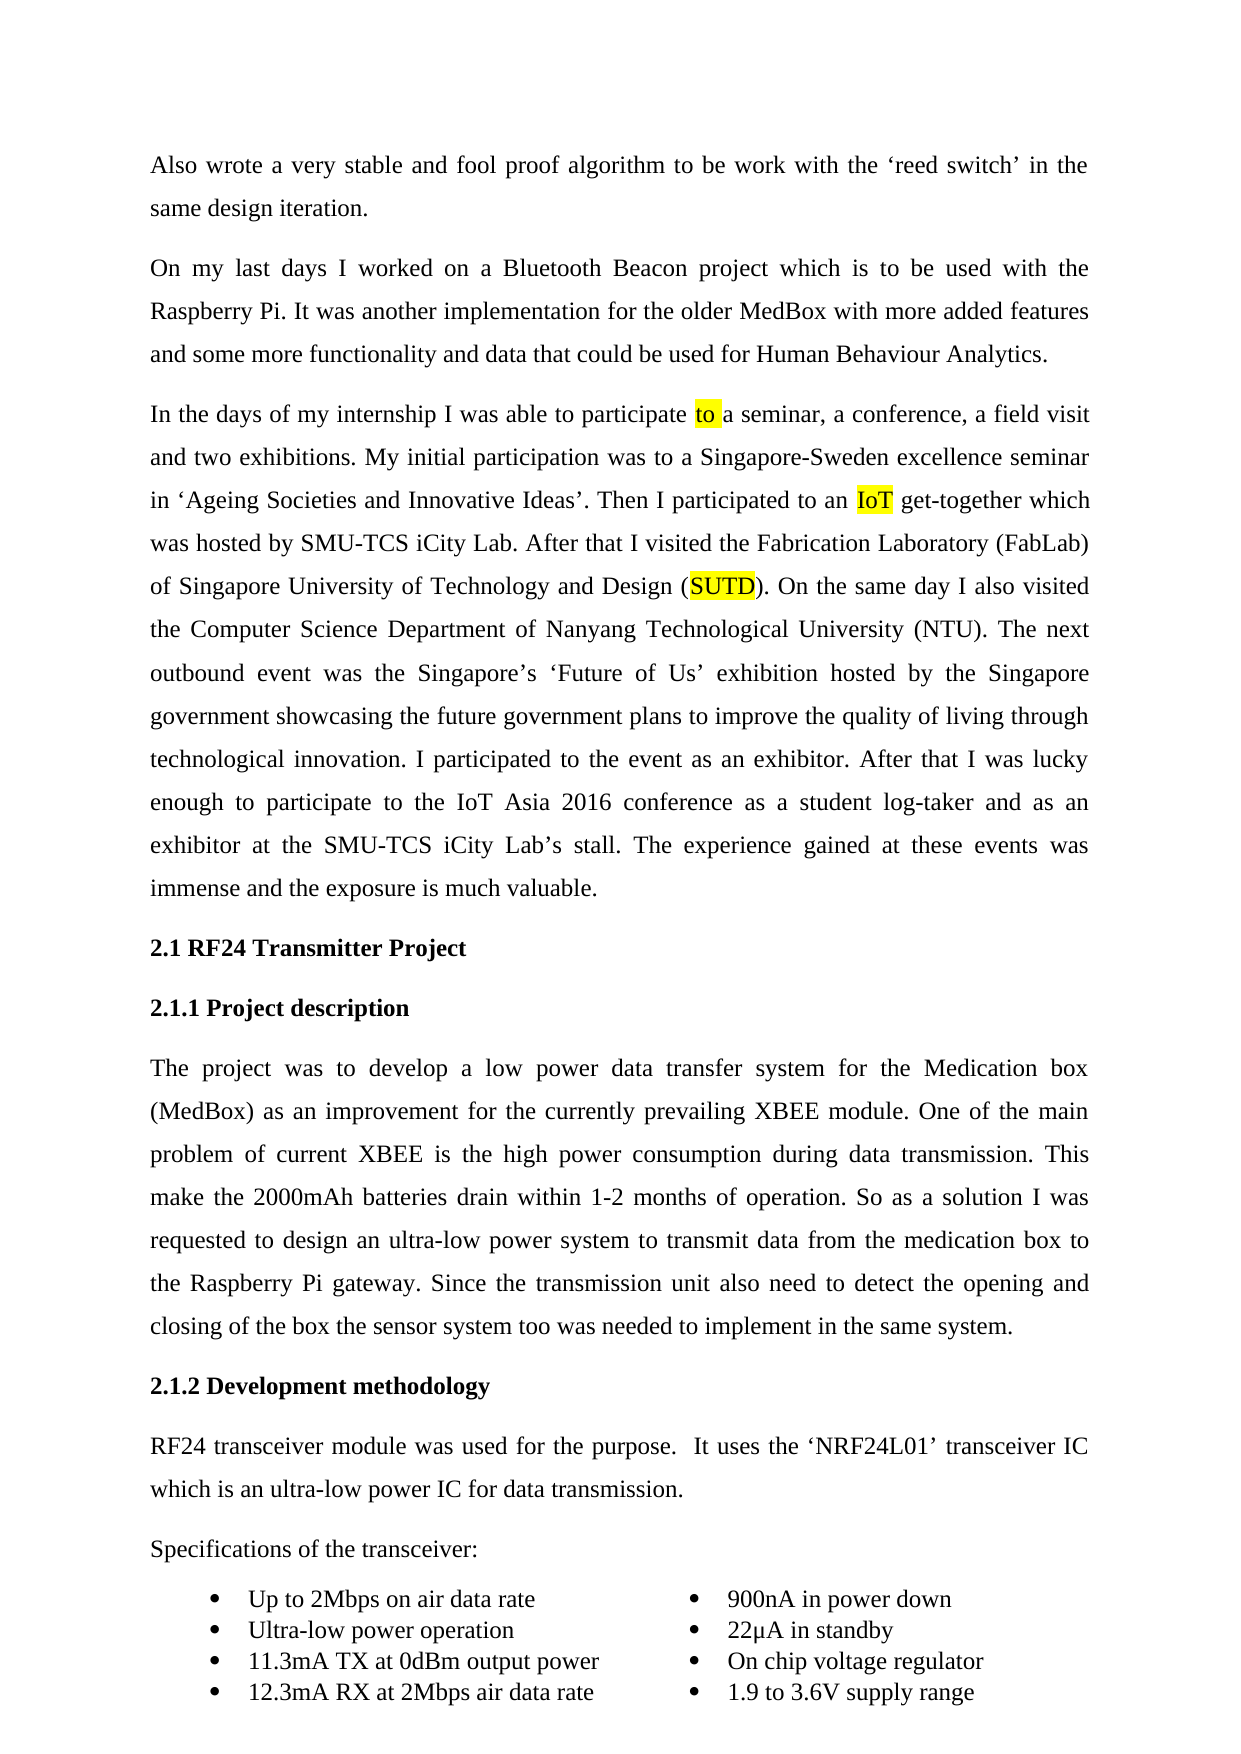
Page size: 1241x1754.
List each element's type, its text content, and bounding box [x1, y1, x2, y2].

text 2.1.1 Project description [150, 993, 1090, 1022]
text The project was to develop a low power data transfer system for the Medication box (MedBox) as an improvement for the currently prevailing XBEE module. One of the main problem of current XBEE is the high power consumption during data transmission. This make the 2000mAh batteries drain within 1-2 months of operation. So as a solution I was requested to design an ultra-low power system to transmit data from the medication box to the Raspberry Pi gateway. Since the transmission unit also need to detect the opening and closing of the box the sensor system too was needed to implement in the same system. [150, 1053, 1090, 1340]
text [150, 150, 1090, 222]
list Specifications of the transceiver: [150, 1534, 1090, 1563]
text RF24 transceiver module was used for the purpose. It uses the ‘NRF24L01’ transceiver IC which is an ultra-low power IC for data transmission. [150, 1431, 1090, 1503]
text On my last days I worked on a Bluetooth Beacon project which is to be used with the Raspberry Pi. It was another implementation for the older MedBox with more added features and some more functionality and data that could be used for Human Behaviour Analytics. [150, 253, 1090, 368]
text In the days of my internship I was able to participate to a seminar, a conference, a field visit and two exhibitions. My initial participation was to a Singapore-Sweden excellence seminar in ‘Ageing Societies and Innovative Ideas’. Then I participated to an IoT get-together which was hosted by SMU-TCS iCity Lab. After that I visited the Fabrication Laboratory (FabLab) of Singapore University of Technology and Design (SUTD). On the same day I also visited the Computer Science Department of Nanyang Technological University (NTU). The next outbound event was the Singapore’s ‘Future of Us’ exhibition hosted by the Singapore government showcasing the future government plans to improve the quality of living through technological innovation. I participated to the event as an exhibitor. After that I was lucky enough to participate to the IoT Asia 2016 conference as a student log-taker and as an exhibitor at the SMU-TCS iCity Lab’s stall. The experience gained at these events was immense and the exposure is much valuable. [150, 399, 1090, 902]
text 2.1 RF24 Transmitter Project [150, 933, 1090, 962]
text 2.1.2 Development methodology [150, 1371, 1090, 1400]
